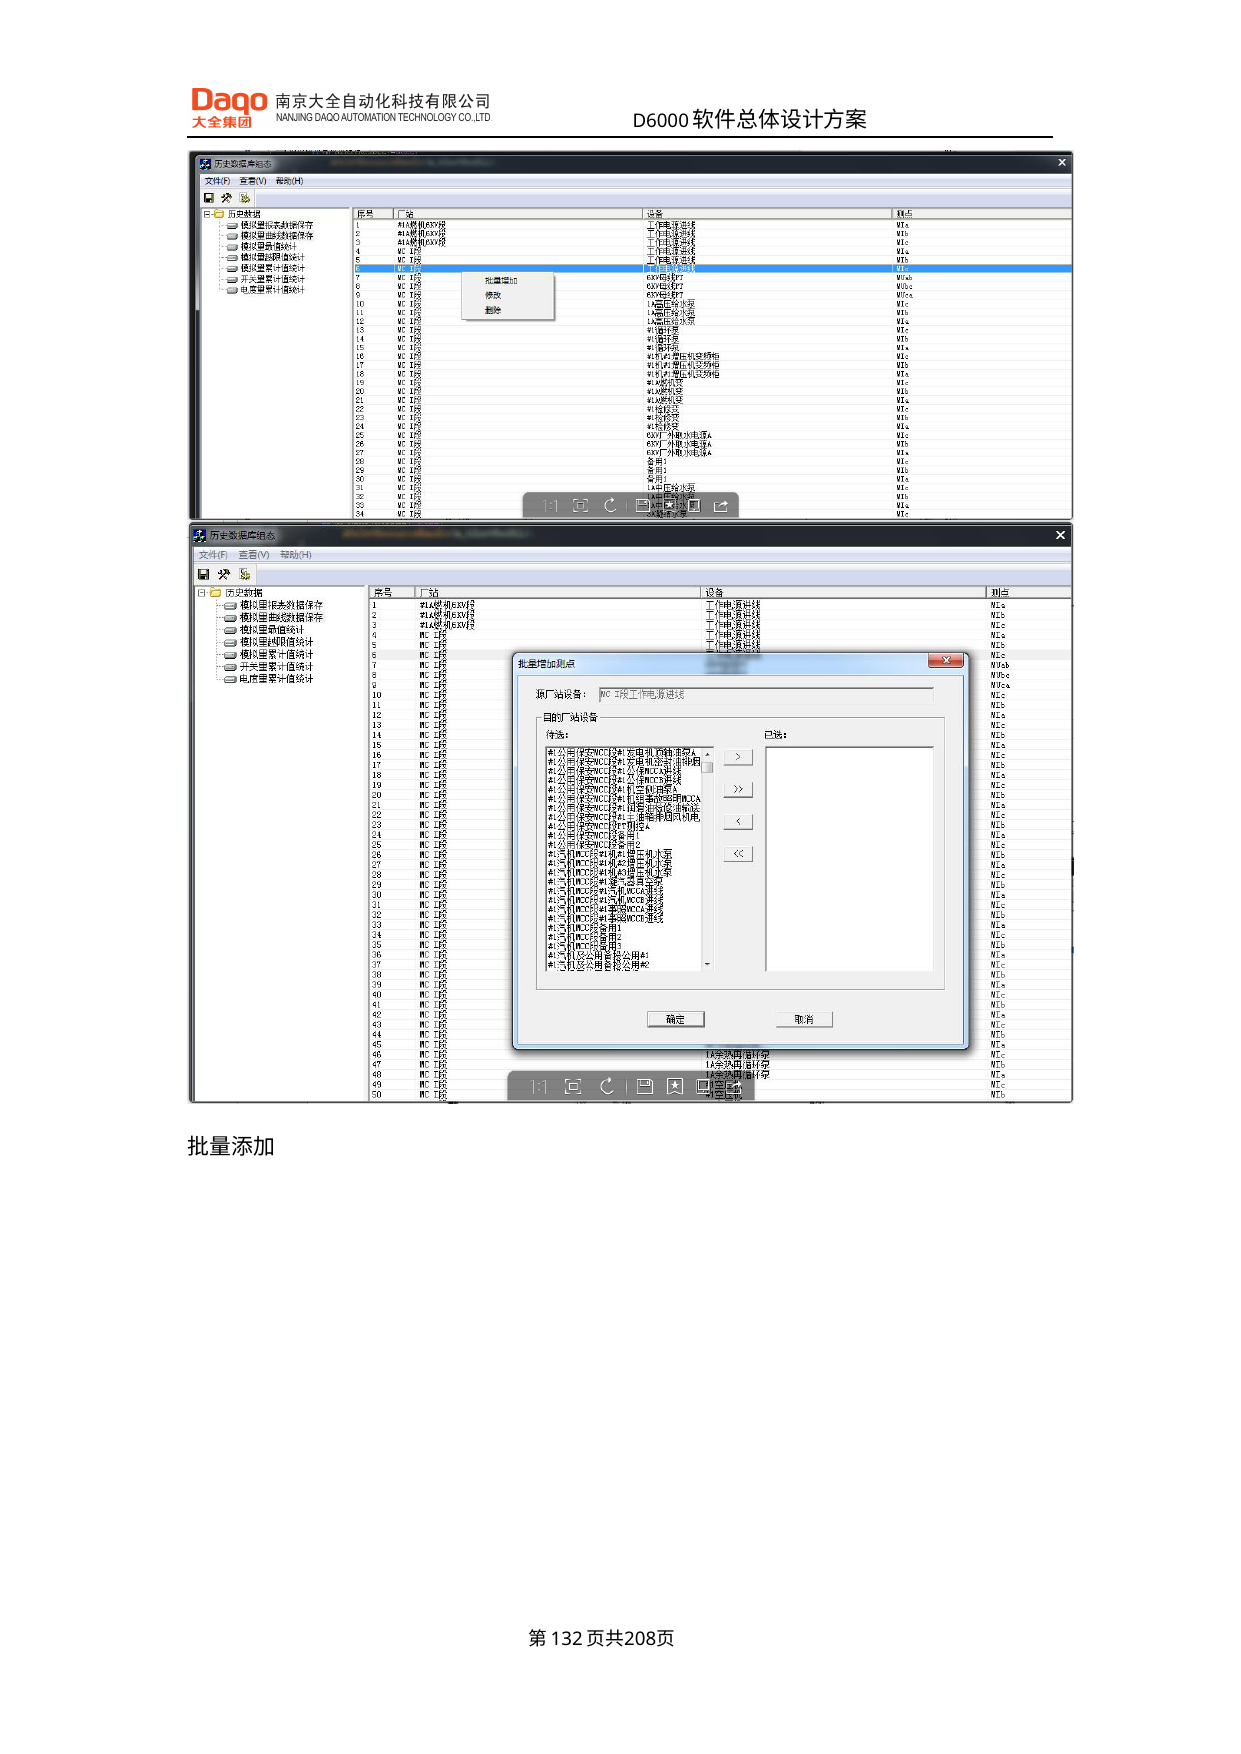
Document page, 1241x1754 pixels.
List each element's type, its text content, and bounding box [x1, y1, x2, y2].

picture [187, 150, 1074, 1104]
text 批量添加 [187, 1129, 1053, 1161]
picture [187, 88, 492, 128]
